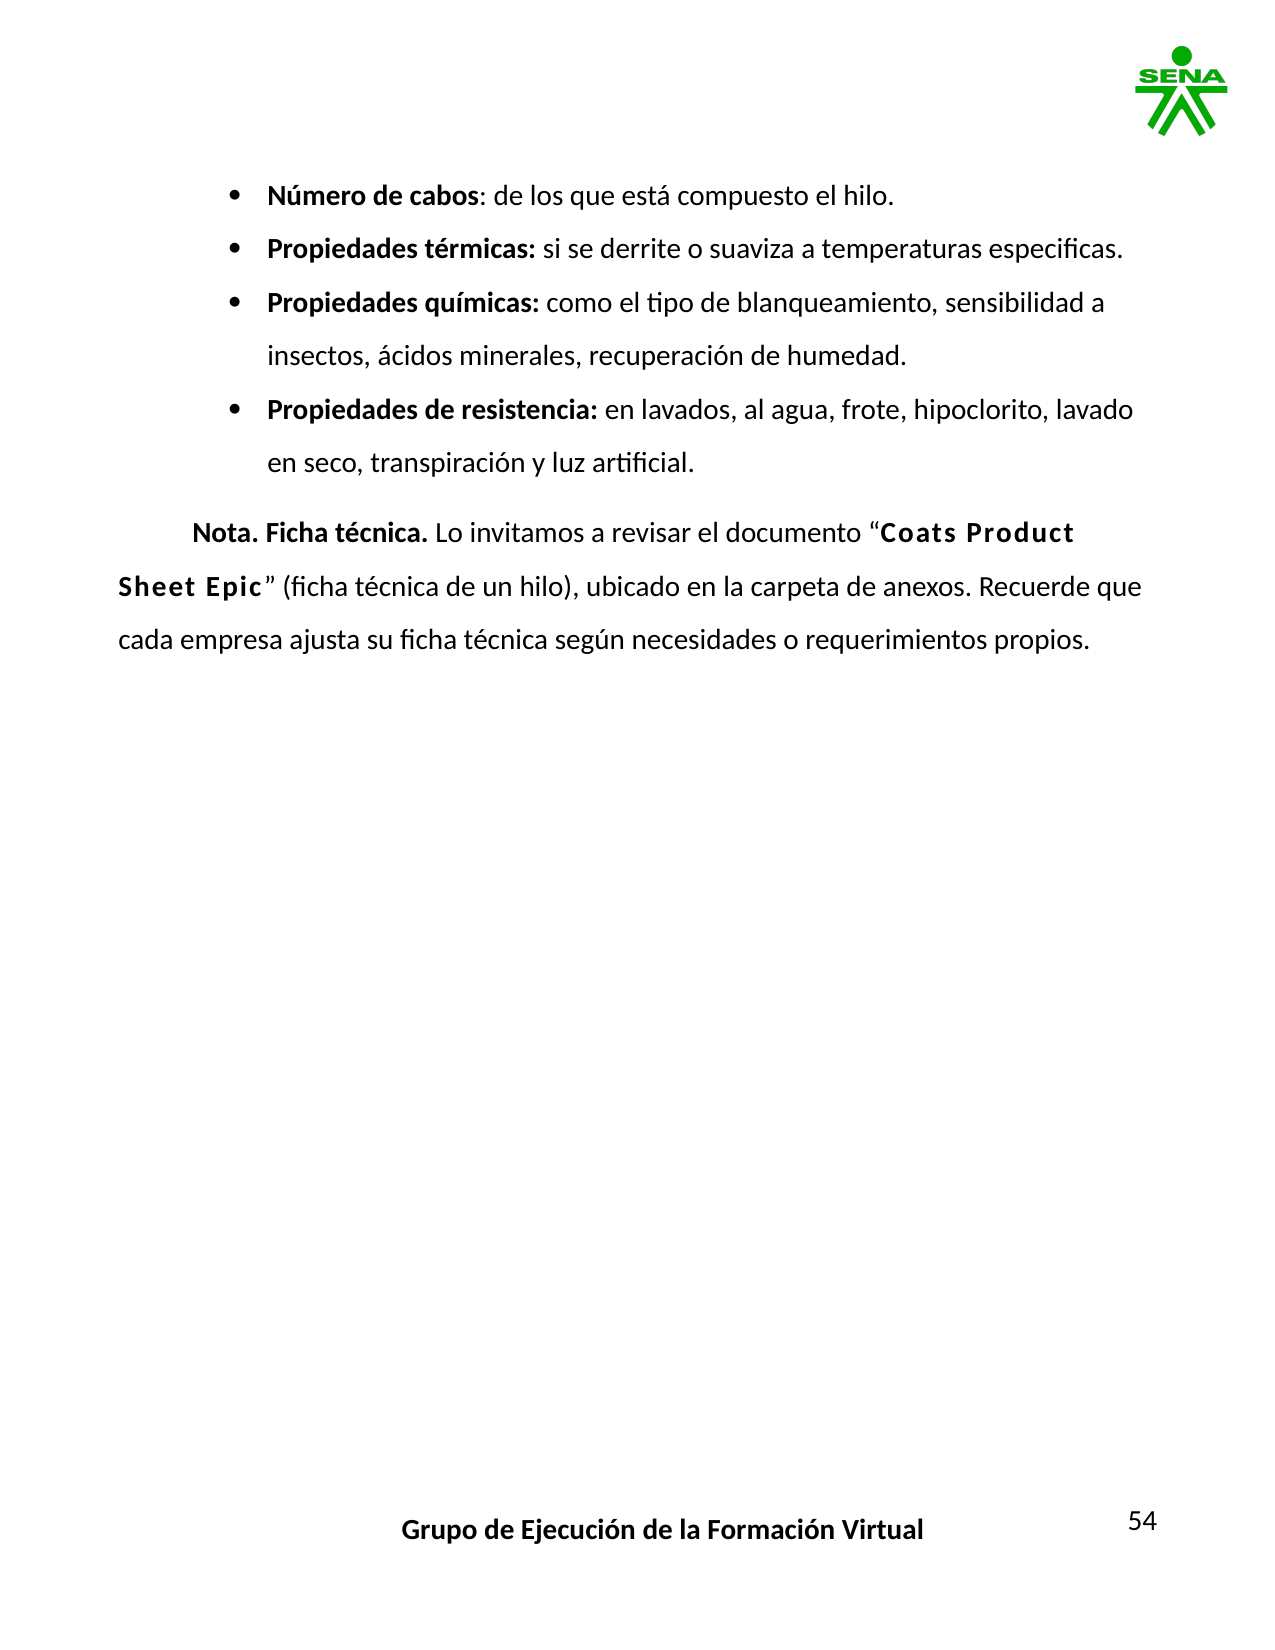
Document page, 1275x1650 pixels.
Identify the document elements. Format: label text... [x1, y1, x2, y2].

list Propiedades químicas: como el tipo de blanqueamiento, sensibilidad a insectos, ácidos minerales, recuperación de humedad. [229, 284, 1157, 373]
list Número de cabos: de los que está compuesto el hilo. [229, 177, 1157, 213]
list Propiedades térmicas: si se derrite o suaviza a temperaturas especificas. [229, 231, 1157, 266]
list Propiedades de resistencia: en lavados, al agua, frote, hipoclorito, lavado en seco, transpiración y luz artificial. [229, 391, 1157, 480]
text Nota. Ficha técnica. Lo invitamos a revisar el documento “Coats Product Sheet Epic” (ficha técnica de un hilo), ubicado en la carpeta de anexos. Recuerde que cada empresa ajusta su ficha técnica según necesidades o requerimientos propios. [118, 514, 1157, 657]
picture [1135, 46, 1228, 136]
